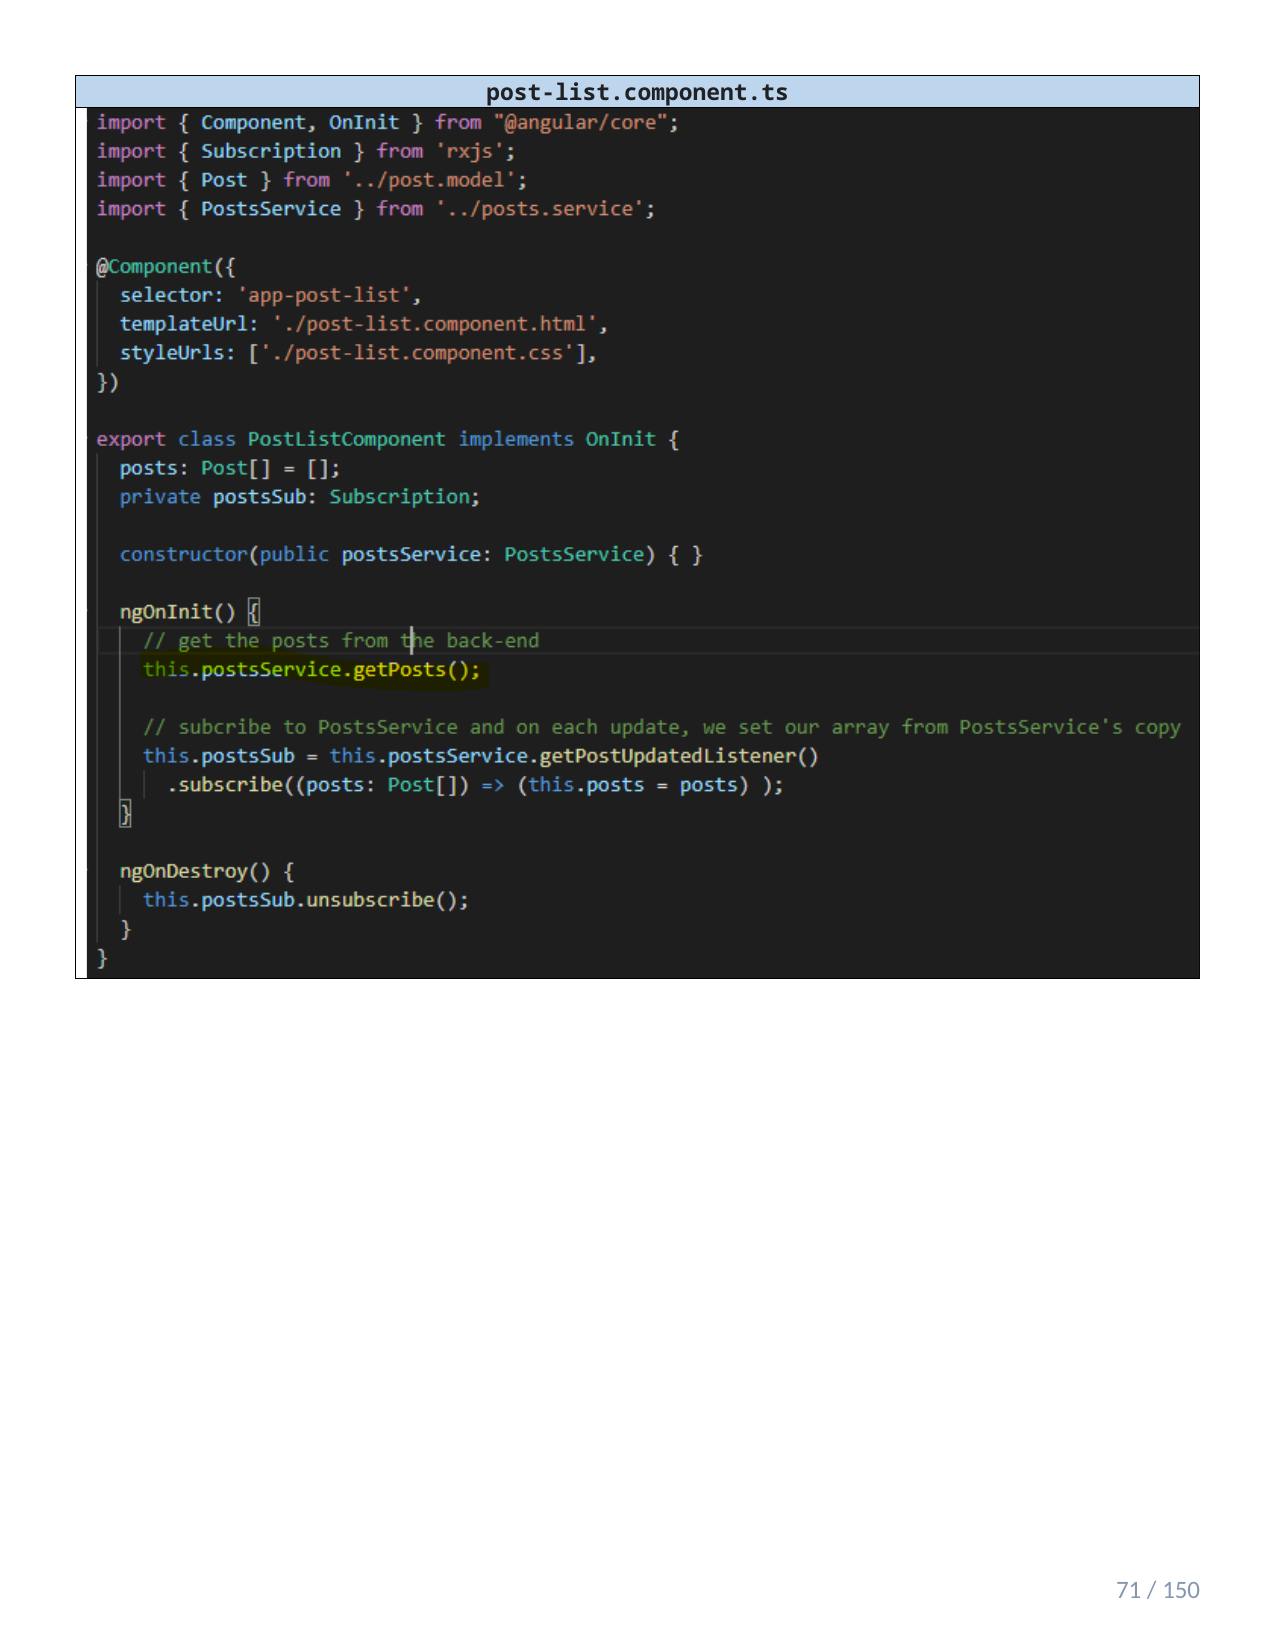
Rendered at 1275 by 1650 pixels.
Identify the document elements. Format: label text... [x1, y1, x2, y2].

picture [86, 108, 1200, 978]
table_header post-list.component.ts [76, 76, 1199, 107]
table_cell [76, 108, 86, 977]
